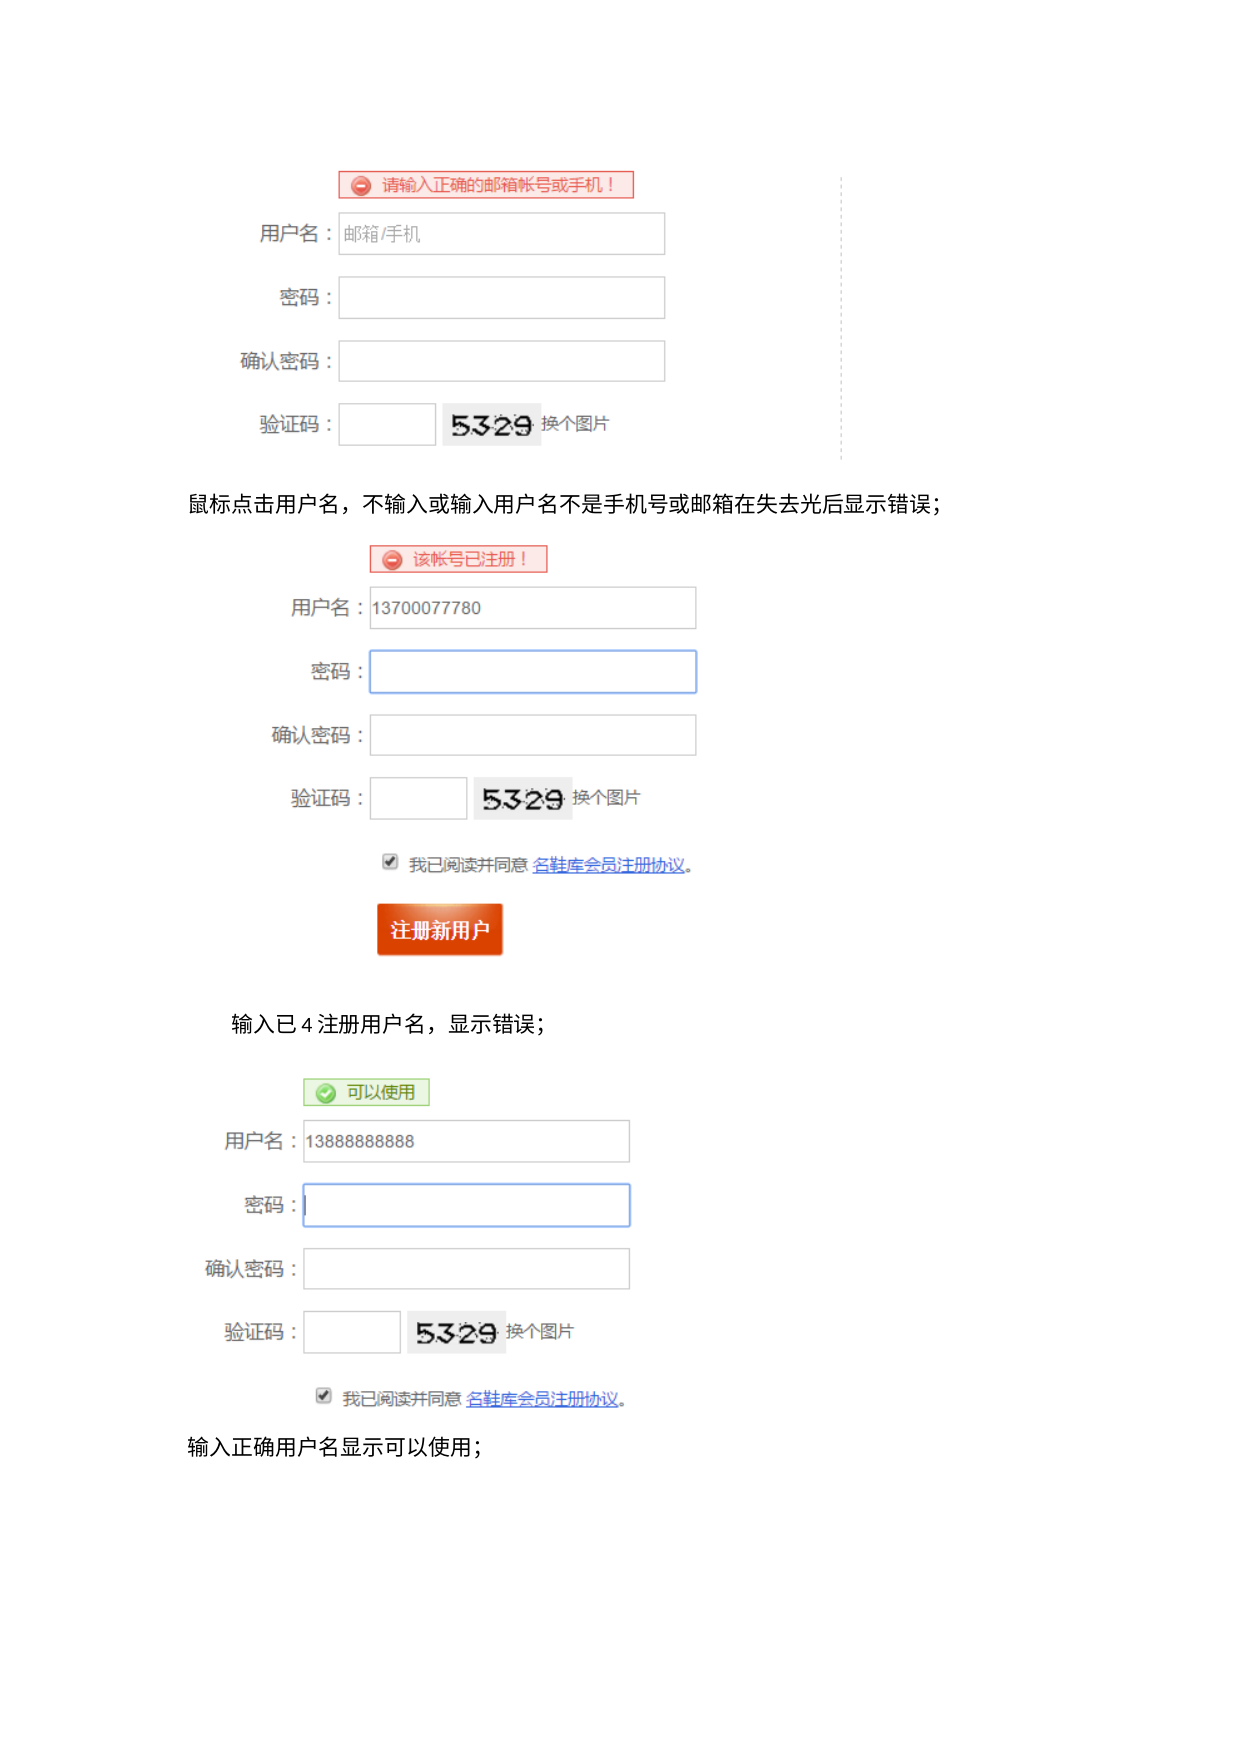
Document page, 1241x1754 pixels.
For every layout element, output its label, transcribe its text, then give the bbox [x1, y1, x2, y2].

picture [231, 162, 852, 461]
text 输入正确用户名显示可以使用； [187, 1429, 1053, 1462]
picture [187, 1072, 679, 1414]
text 鼠标点击用户名，不输入或输入用户名不是手机号或邮箱在失去光后显示错误； [187, 487, 1053, 519]
picture [231, 519, 813, 979]
text 输入已4注册用户名，显示错误； [187, 1007, 1053, 1039]
